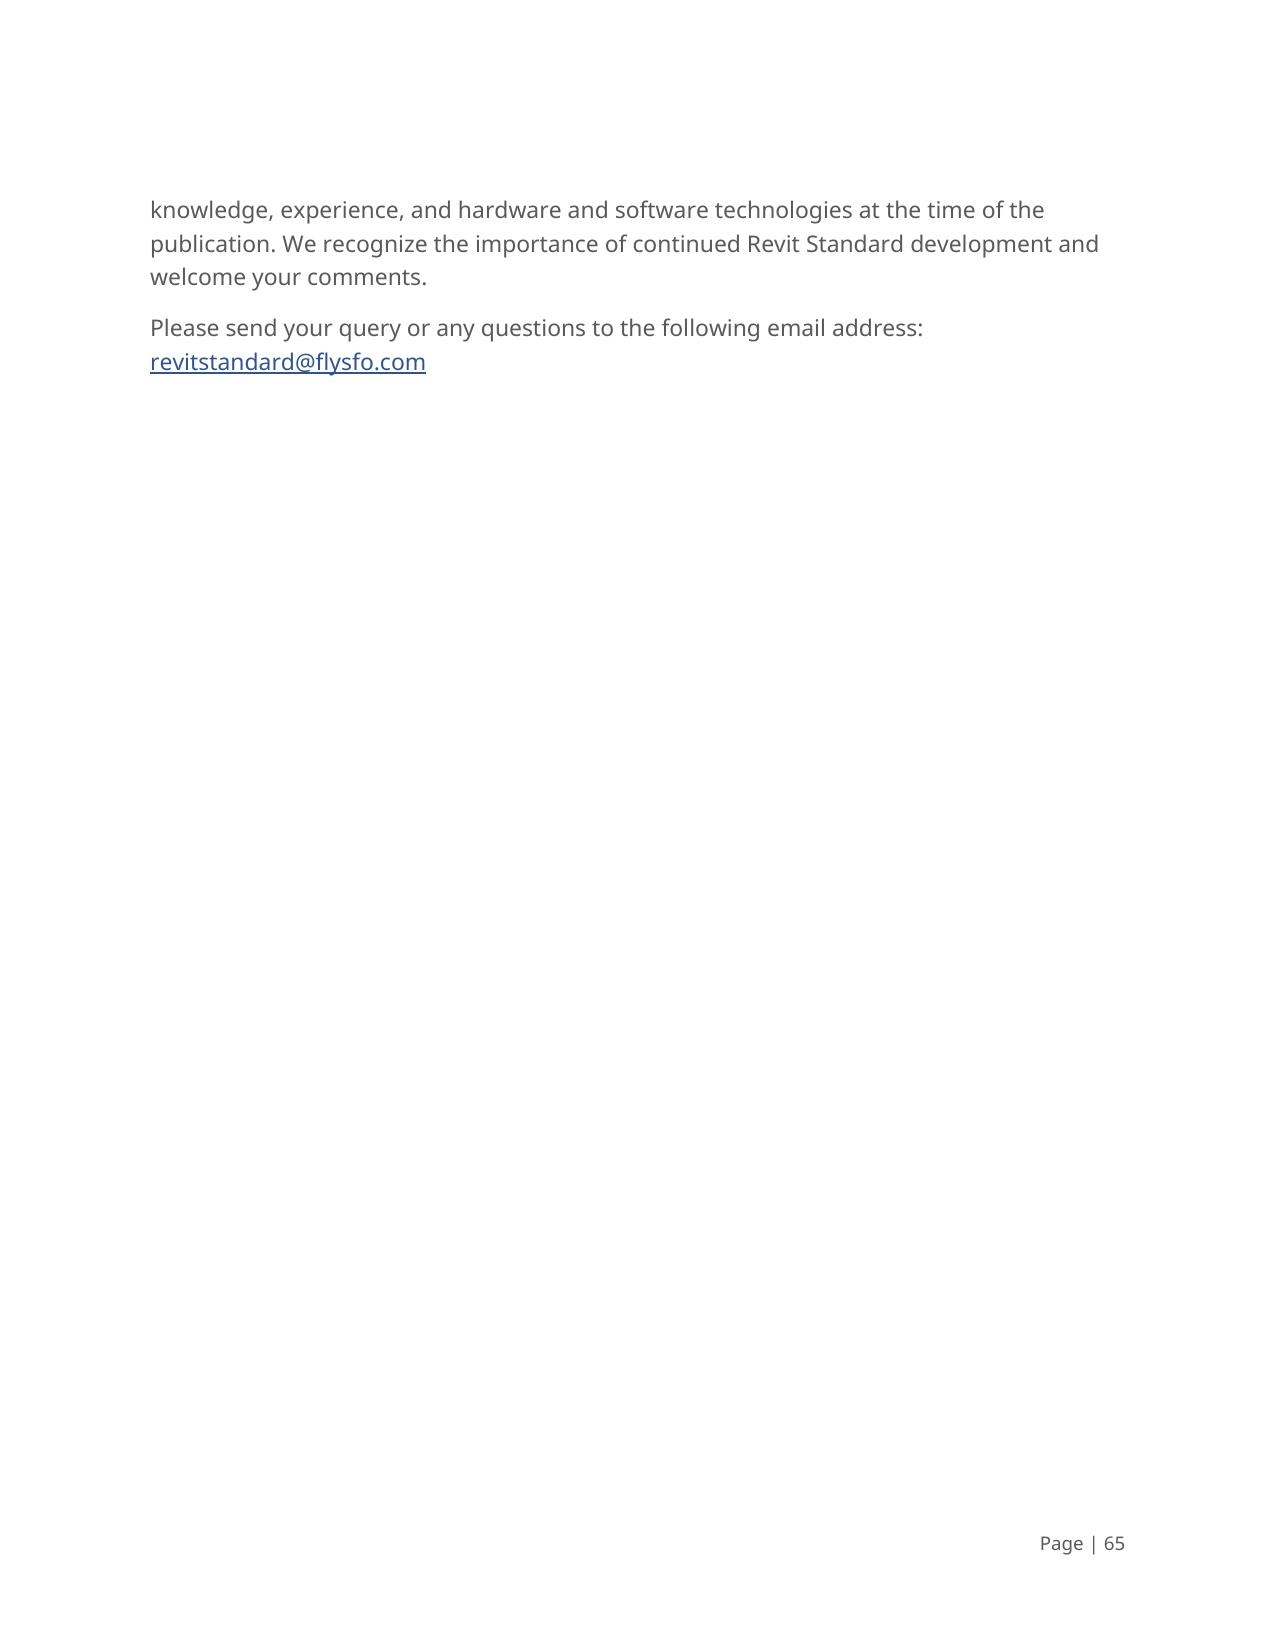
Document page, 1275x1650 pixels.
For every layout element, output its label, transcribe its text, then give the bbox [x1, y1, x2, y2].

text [150, 194, 1125, 292]
text Please send your query or any questions to the following email address: revitstandard@flysfo.com [150, 312, 1125, 377]
